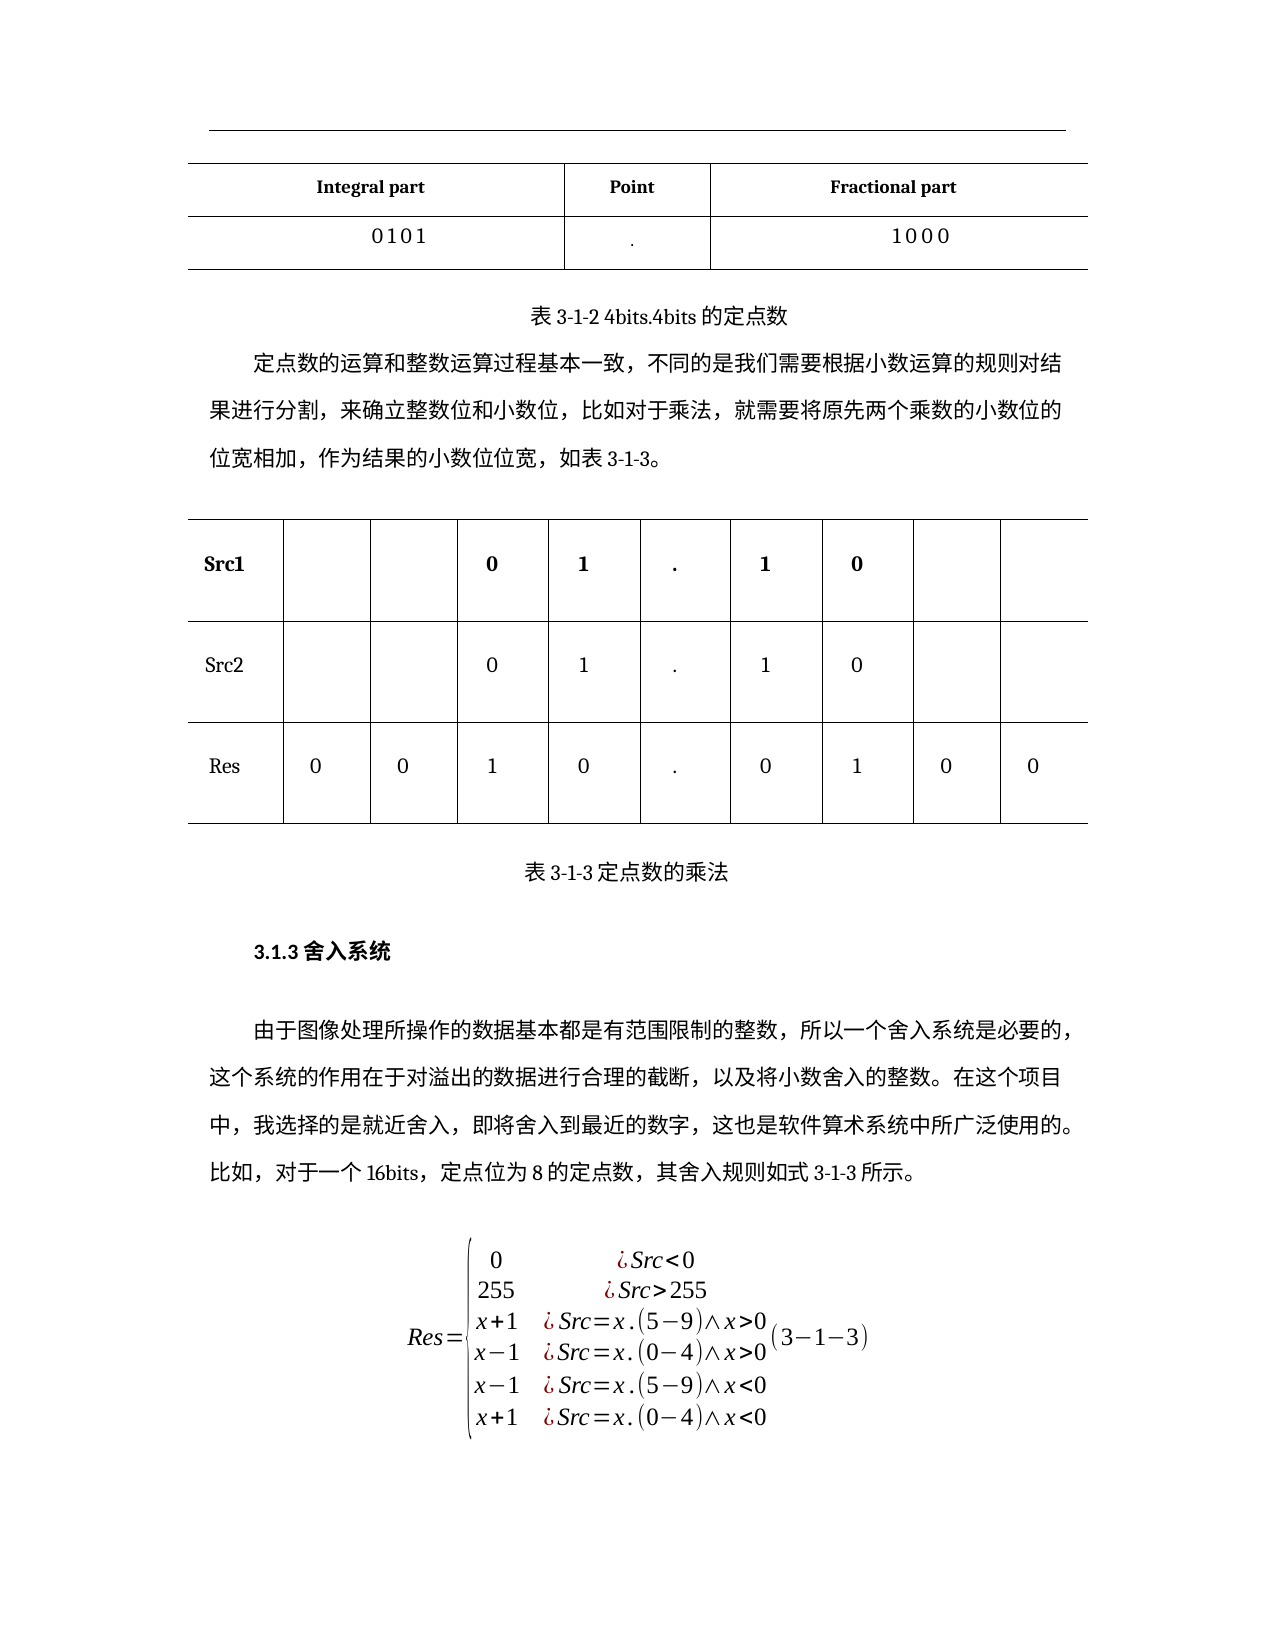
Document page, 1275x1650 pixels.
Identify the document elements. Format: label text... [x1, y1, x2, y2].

text 表3-1-3 定点数的乘法 [187, 855, 1066, 887]
table_cell [371, 622, 457, 722]
text 表3-1-2 4bits.4bits的定点数 [209, 301, 1066, 331]
text 由于图像处理所操作的数据基本都是有范围限制的整数，所以一个舍入系统是必要的，这个系统的作用在于对溢出的数据进行合理的截断，以及将小数舍入的整数。在这个项目中，我选择的是就近舍入，即将舍入到最近的数字，这也是软件算术系统中所广泛使用的。比如，对于一个16bits，定点位为8的定点数，其舍入规则如式3-1-3所示。 [209, 1013, 1066, 1225]
table_cell 0 [549, 723, 640, 823]
table_cell . [641, 723, 730, 823]
table_cell Res [188, 723, 283, 823]
table_header Fractional part [711, 164, 1087, 216]
table_cell 0 1 0 1 [188, 217, 564, 268]
table_cell 0 [284, 723, 370, 823]
table_cell 0 [458, 622, 548, 722]
table_cell . [641, 622, 730, 722]
table_cell 0 [371, 723, 457, 823]
table_cell Src2 [188, 622, 283, 722]
table_cell 1 [549, 622, 640, 722]
subtitle 3.1.3 舍入系统 [209, 934, 1066, 966]
table_header . [641, 520, 730, 621]
table_header 1 [731, 520, 822, 621]
table_header 1 [549, 520, 640, 621]
table_cell 1 [823, 723, 913, 823]
table_cell 0 [823, 622, 913, 722]
table_header Integral part [188, 164, 564, 216]
table_header 0 [458, 520, 548, 621]
text 定点数的运算和整数运算过程基本一致，不同的是我们需要根据小数运算的规则对结果进行分割，来确立整数位和小数位，比如对于乘法，就需要将原先两个乘数的小数位的位宽相加，作为结果的小数位位宽，如表3-1-3。 [209, 346, 1066, 472]
table_cell 0 [731, 723, 822, 823]
table_header [371, 520, 457, 621]
table_header [284, 520, 370, 621]
table_header Point [565, 164, 710, 216]
table_cell . [565, 217, 710, 268]
table_header [1001, 520, 1087, 621]
table_cell [914, 622, 1000, 722]
table_header Src1 [188, 520, 283, 621]
table_cell 1 [458, 723, 548, 823]
table_header 0 [823, 520, 913, 621]
table_header [914, 520, 1000, 621]
table_cell 1 0 0 0 [711, 217, 1087, 268]
table_cell 0 [914, 723, 1000, 823]
table_cell 1 [731, 622, 822, 722]
table_cell [284, 622, 370, 722]
table_cell [1001, 622, 1087, 722]
table_cell 0 [1001, 723, 1087, 823]
